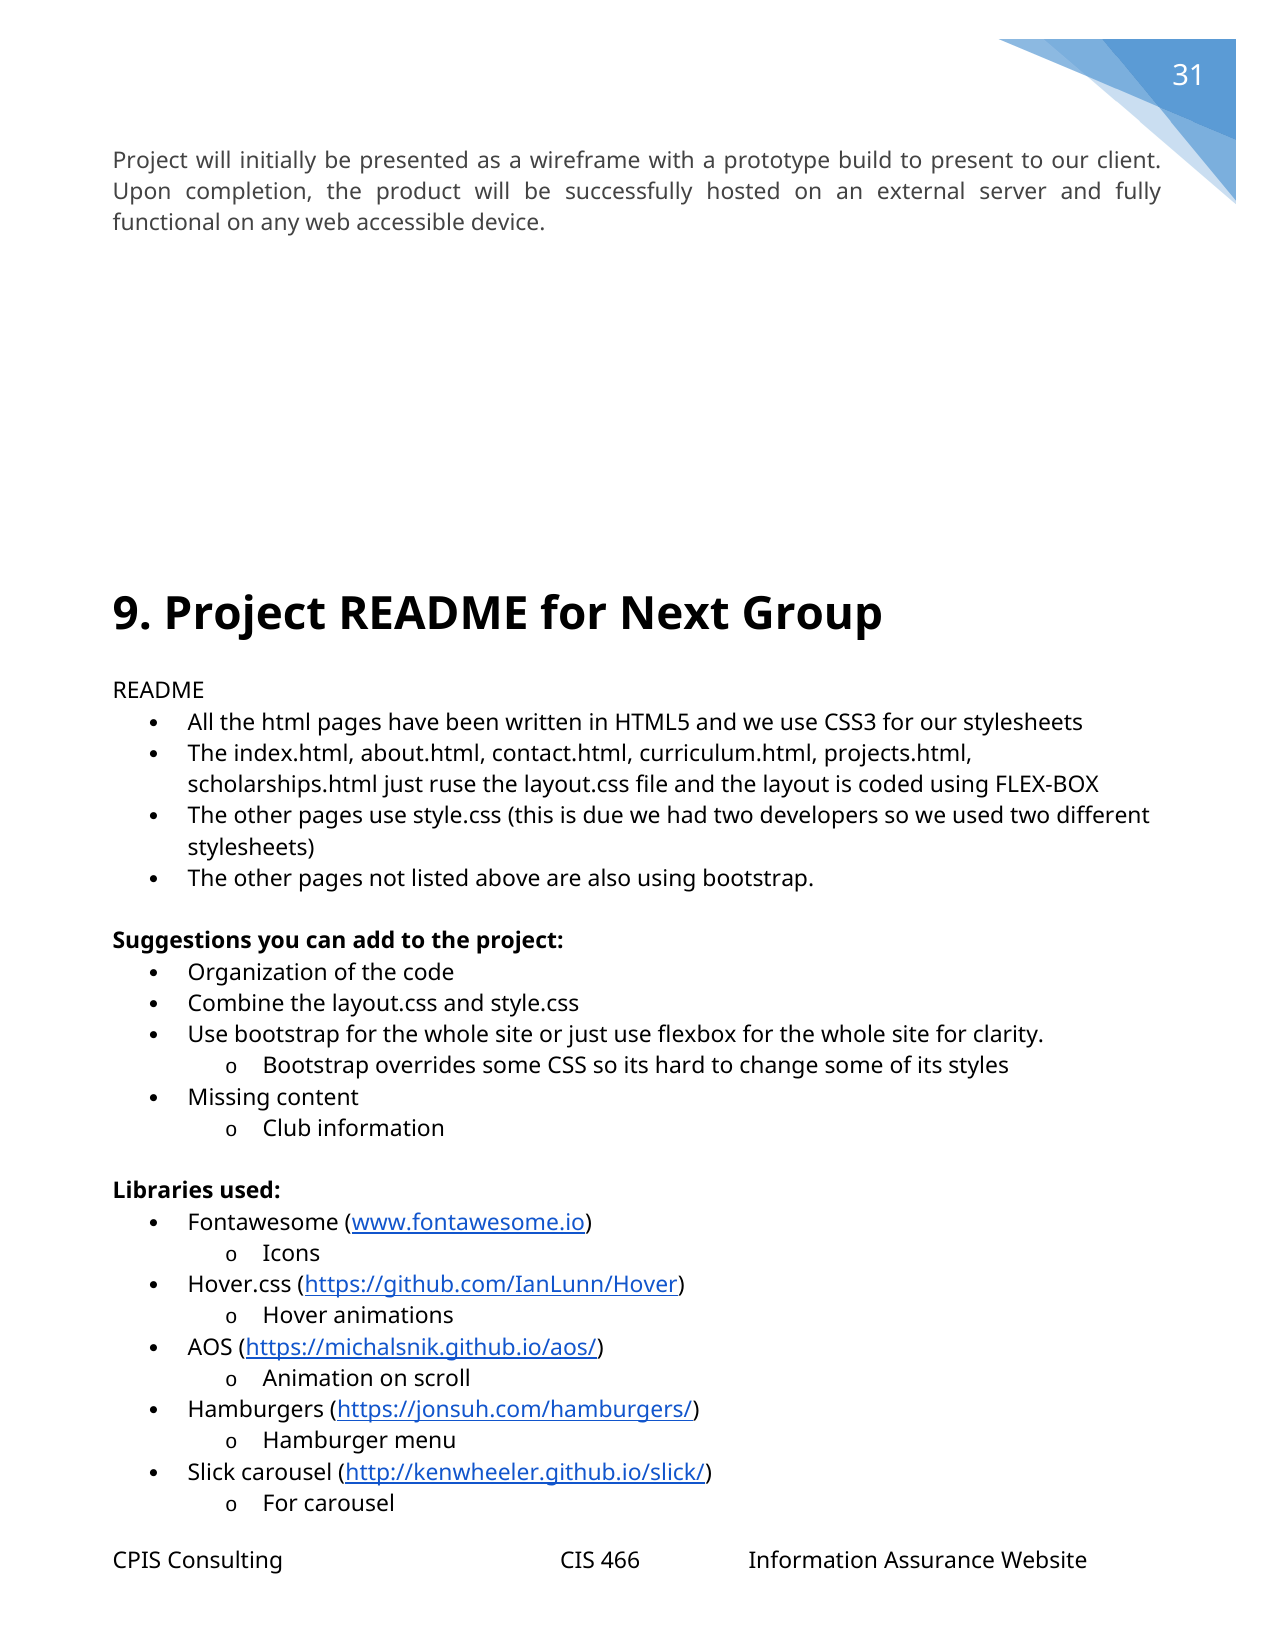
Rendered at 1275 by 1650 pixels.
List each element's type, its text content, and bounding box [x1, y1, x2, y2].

list Use bootstrap for the whole site or just use flexbox for the whole site for clarity. [150, 1018, 1162, 1049]
list Organization of the code [150, 956, 1162, 987]
list Hover animations [225, 1299, 1162, 1331]
list The index.html, about.html, contact.html, curriculum.html, projects.html, scholarships.html just ruse the layout.css file and the layout is coded using FLEX-BOX [150, 737, 1162, 799]
list Icons [225, 1237, 1162, 1268]
list Club information [225, 1112, 1162, 1143]
list Hover.css (https://github.com/IanLunn/Hover) [150, 1268, 1162, 1299]
list Hamburgers (https://jonsuh.com/hamburgers/) [150, 1393, 1162, 1424]
list Missing content [150, 1081, 1162, 1112]
list For carousel [225, 1487, 1162, 1518]
text Libraries used: [112, 1174, 1162, 1206]
list All the html pages have been written in HTML5 and we use CSS3 for our stylesheets [150, 706, 1162, 737]
text README [112, 674, 1162, 706]
list Slick carousel (http://kenwheeler.github.io/slick/) [150, 1456, 1162, 1487]
list Bootstrap overrides some CSS so its hard to change some of its styles [225, 1049, 1162, 1081]
text Project will initially be presented as a wireframe with a prototype build to present to our client. Upon completion, the product will be successfully hosted on an external server and fully functional on any web accessible device. [112, 144, 1162, 237]
list The other pages use style.css (this is due we had two developers so we used two different stylesheets) [150, 799, 1162, 862]
text Suggestions you can add to the project: [112, 924, 1162, 956]
list AOS (https://michalsnik.github.io/aos/) [150, 1331, 1162, 1362]
list The other pages not listed above are also using bootstrap. [150, 862, 1162, 893]
text 9. Project README for Next Group [112, 581, 1162, 643]
list Hamburger menu [225, 1424, 1162, 1456]
list Fontawesome (www.fontawesome.io) [150, 1206, 1162, 1237]
list Combine the layout.css and style.css [150, 987, 1162, 1018]
list Animation on scroll [225, 1362, 1162, 1393]
picture [997, 39, 1236, 205]
